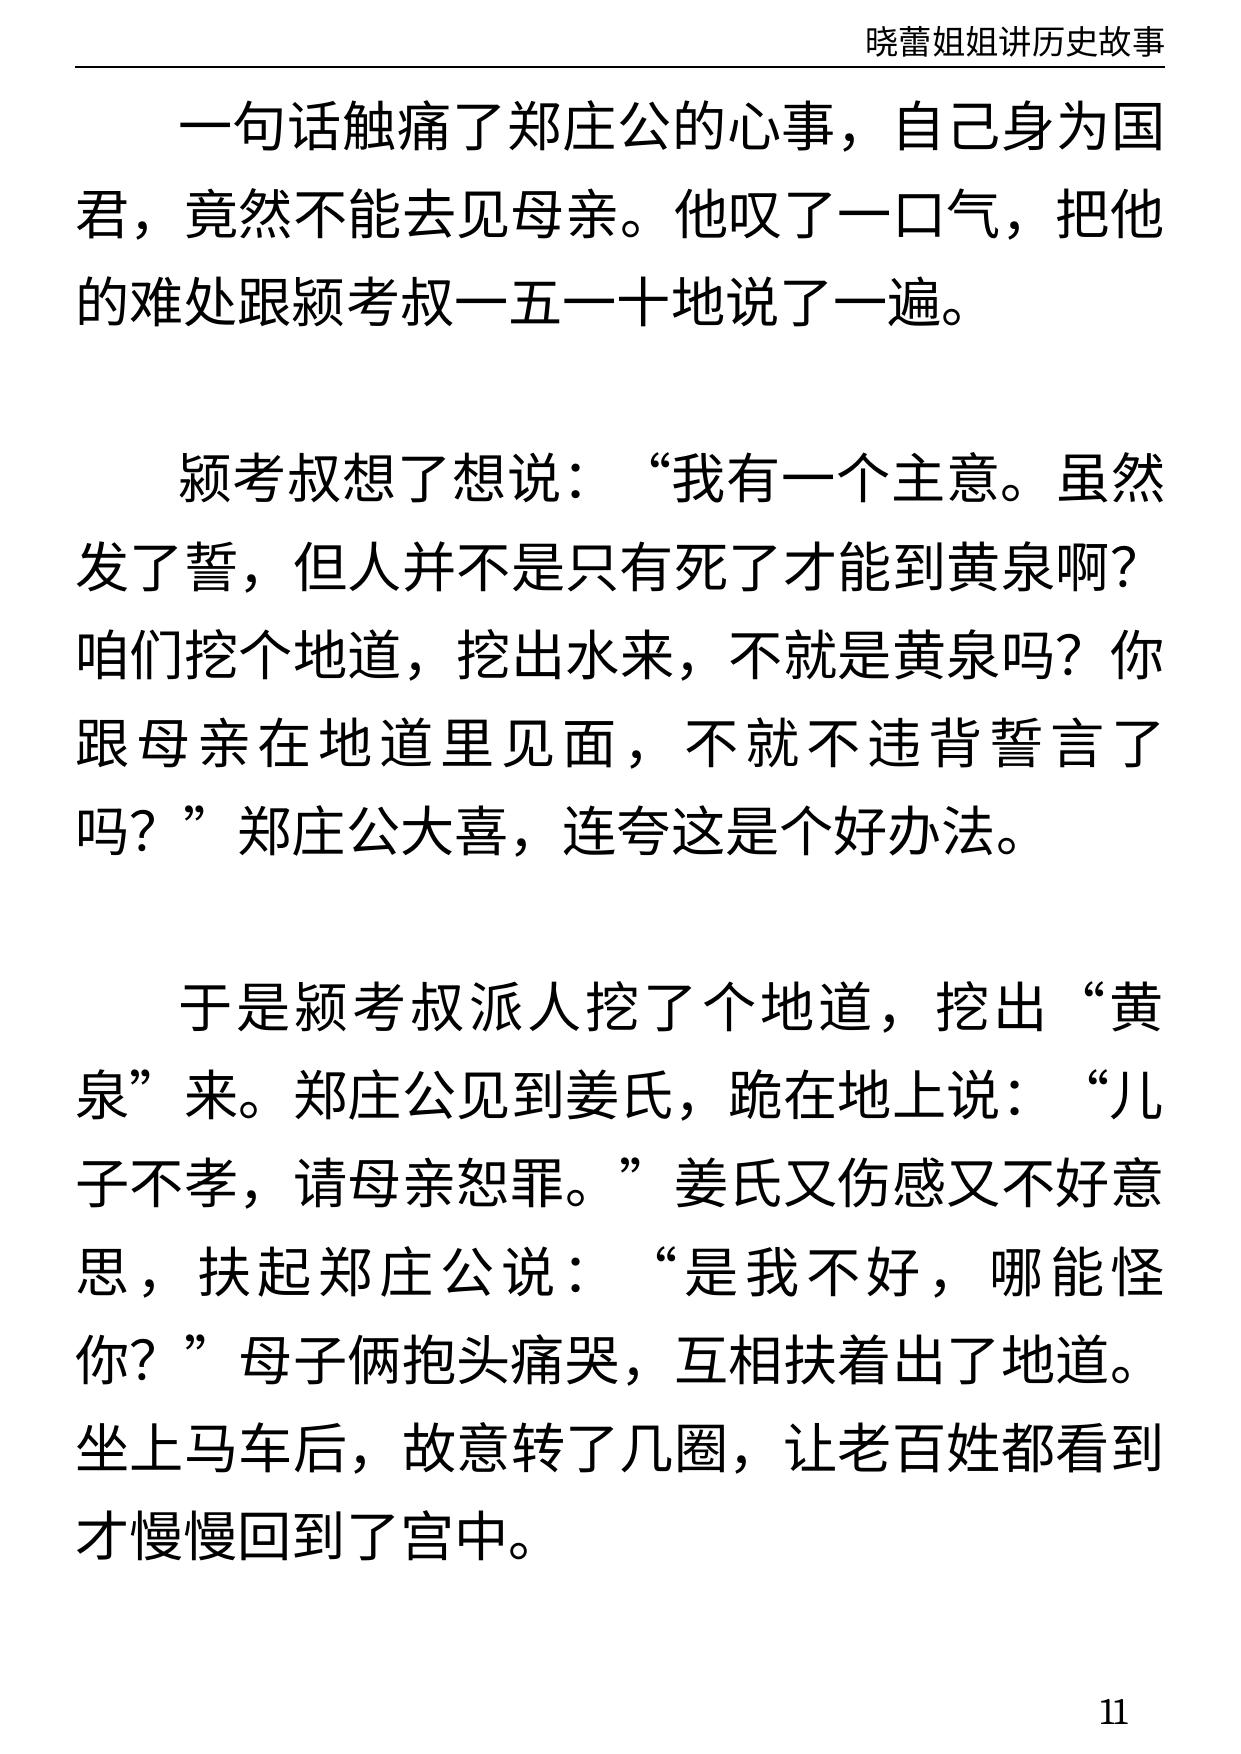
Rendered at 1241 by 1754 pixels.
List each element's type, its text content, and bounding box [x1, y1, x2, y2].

text 一句话触痛了郑庄公的心事，自己身为国君，竟然不能去见母亲。他叹了一口气，把他的难处跟颍考叔一五一十地说了一遍。 [75, 79, 1165, 343]
text 于是颍考叔派人挖了个地道，挖出“黄泉”来。郑庄公见到姜氏，跪在地上说：“儿子不孝，请母亲恕罪。”姜氏又伤感又不好意思，扶起郑庄公说：“是我不好，哪能怪你？”母子俩抱头痛哭，互相扶着出了地道。坐上马车后，故意转了几圈，让老百姓都看到，才慢慢回到了宫中。 [75, 960, 1165, 1577]
text 颍考叔想了想说：“我有一个主意。虽然发了誓，但人并不是只有死了才能到黄泉啊？咱们挖个地道，挖出水来，不就是黄泉吗？你跟母亲在地道里见面，不就不违背誓言了吗？”郑庄公大喜，连夸这是个好办法。 [75, 431, 1165, 872]
